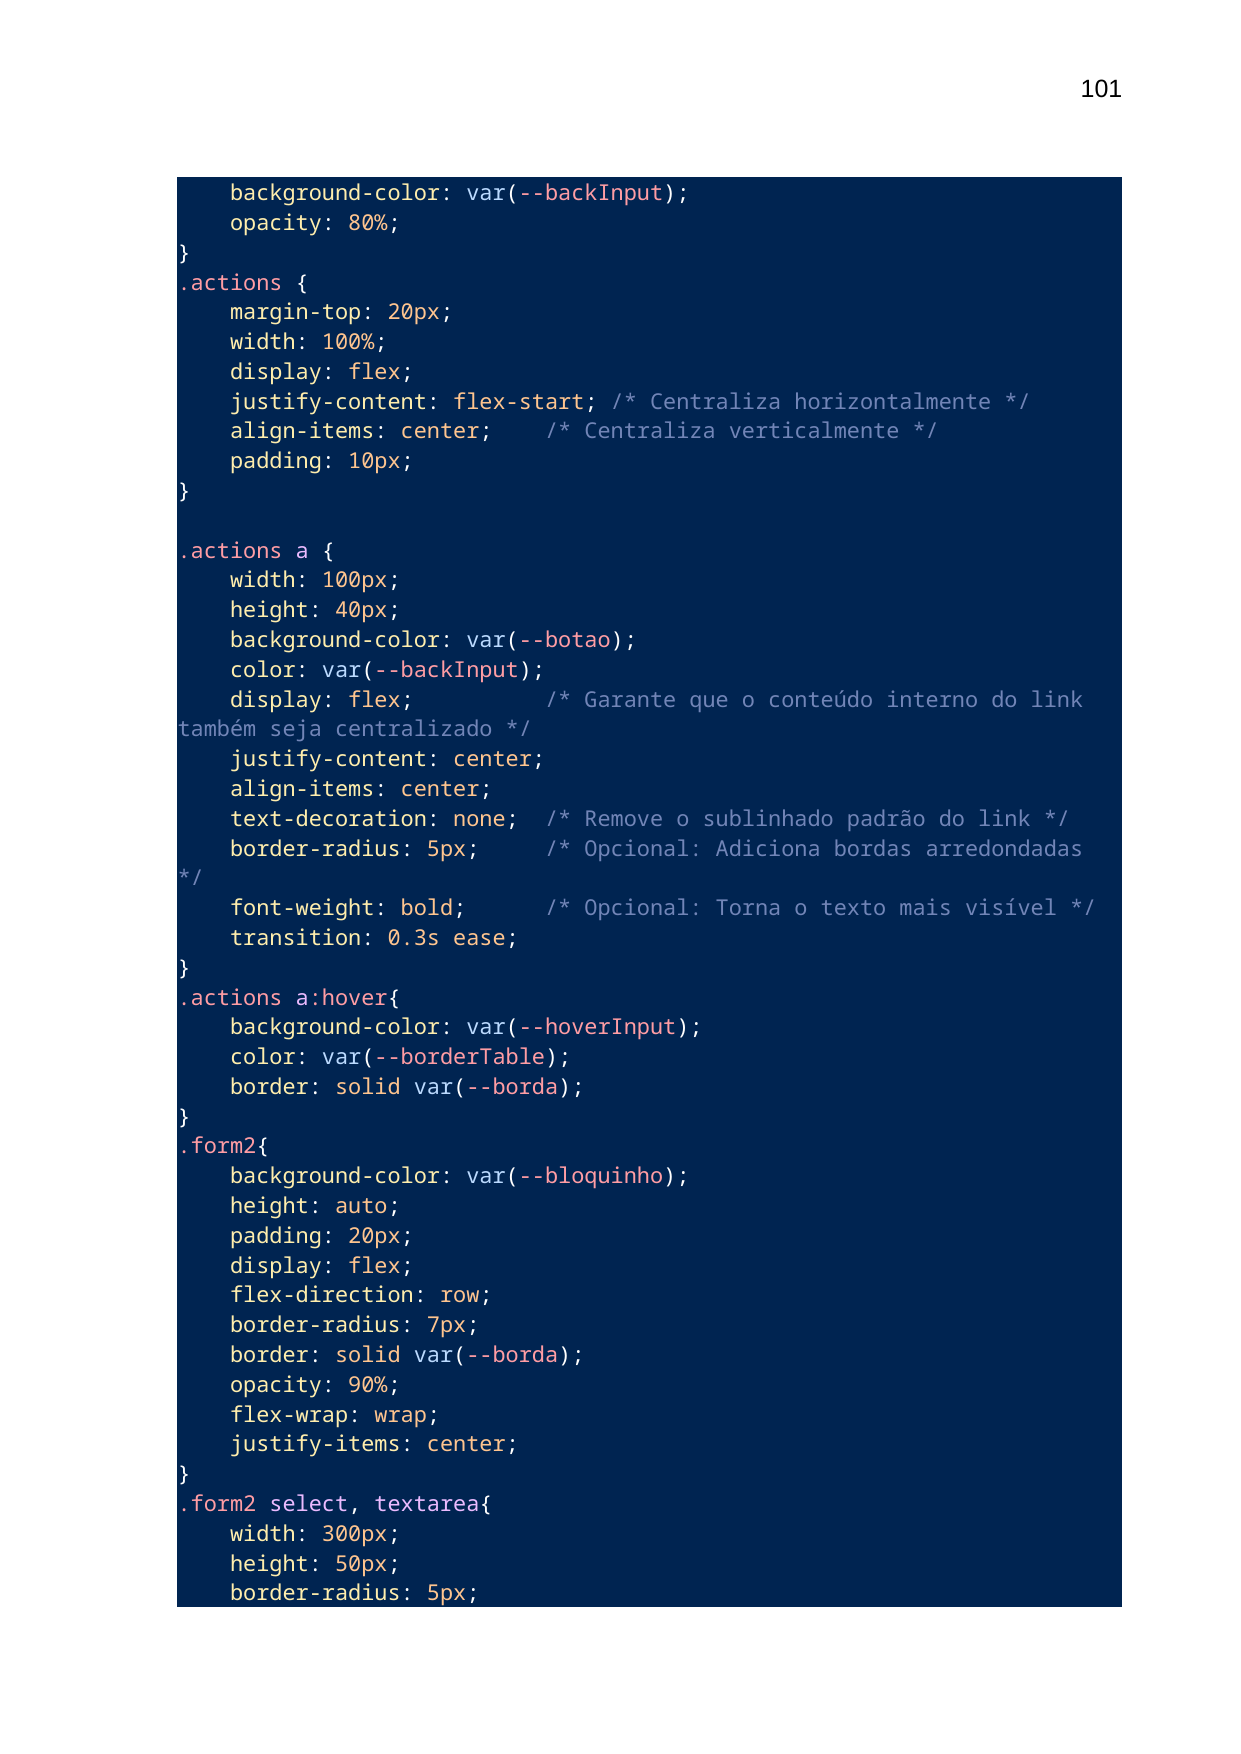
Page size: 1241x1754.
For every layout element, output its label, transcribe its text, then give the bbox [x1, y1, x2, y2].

text justify-content: flex-start; /* Centraliza horizontalmente */ [177, 386, 1122, 416]
text border-radius: 5px; /* Opcional: Adiciona bordas arredondadas */ [177, 833, 1122, 892]
text .form2 select, textarea{ [177, 1488, 1122, 1518]
text padding: 20px; [177, 1220, 1122, 1250]
text justify-content: center; [177, 743, 1122, 773]
text flex-wrap: wrap; [177, 1399, 1122, 1428]
text .actions { [177, 267, 1122, 296]
text background-color: var(--hoverInput); [177, 1011, 1122, 1041]
text transition: 0.3s ease; [177, 922, 1122, 952]
text opacity: 90%; [177, 1369, 1122, 1399]
text } [177, 1458, 1122, 1488]
text border: solid var(--borda); [177, 1071, 1122, 1101]
text align-items: center; /* Centraliza verticalmente */ [177, 416, 1122, 445]
text background-color: var(--backInput); [177, 177, 1122, 207]
text .actions a:hover{ [177, 982, 1122, 1011]
text display: flex; [177, 1250, 1122, 1279]
text height: 40px; [177, 594, 1122, 624]
text height: auto; [177, 1190, 1122, 1220]
text } [177, 1101, 1122, 1131]
text padding: 10px; [177, 445, 1122, 475]
text width: 100px; [177, 564, 1122, 594]
text width: 300px; [177, 1518, 1122, 1548]
text background-color: var(--botao); [177, 624, 1122, 654]
text color: var(--borderTable); [177, 1041, 1122, 1071]
text opacity: 80%; [177, 207, 1122, 237]
text .form2{ [177, 1131, 1122, 1160]
text .actions a { [177, 535, 1122, 564]
text font-weight: bold; /* Opcional: Torna o texto mais visível */ [177, 892, 1122, 922]
text border-radius: 7px; [177, 1309, 1122, 1339]
text } [177, 237, 1122, 267]
text background-color: var(--bloquinho); [177, 1160, 1122, 1190]
text justify-items: center; [177, 1428, 1122, 1458]
text border-radius: 5px; [177, 1577, 1122, 1607]
text } [177, 475, 1122, 505]
text display: flex; /* Garante que o conteúdo interno do link também seja centralizado */ [177, 684, 1122, 743]
text flex-direction: row; [177, 1279, 1122, 1309]
text align-items: center; [177, 773, 1122, 803]
text width: 100%; [177, 326, 1122, 356]
text margin-top: 20px; [177, 296, 1122, 326]
text text-decoration: none; /* Remove o sublinhado padrão do link */ [177, 803, 1122, 833]
text border: solid var(--borda); [177, 1339, 1122, 1369]
text color: var(--backInput); [177, 654, 1122, 684]
text display: flex; [177, 356, 1122, 386]
text height: 50px; [177, 1548, 1122, 1577]
text } [177, 952, 1122, 982]
